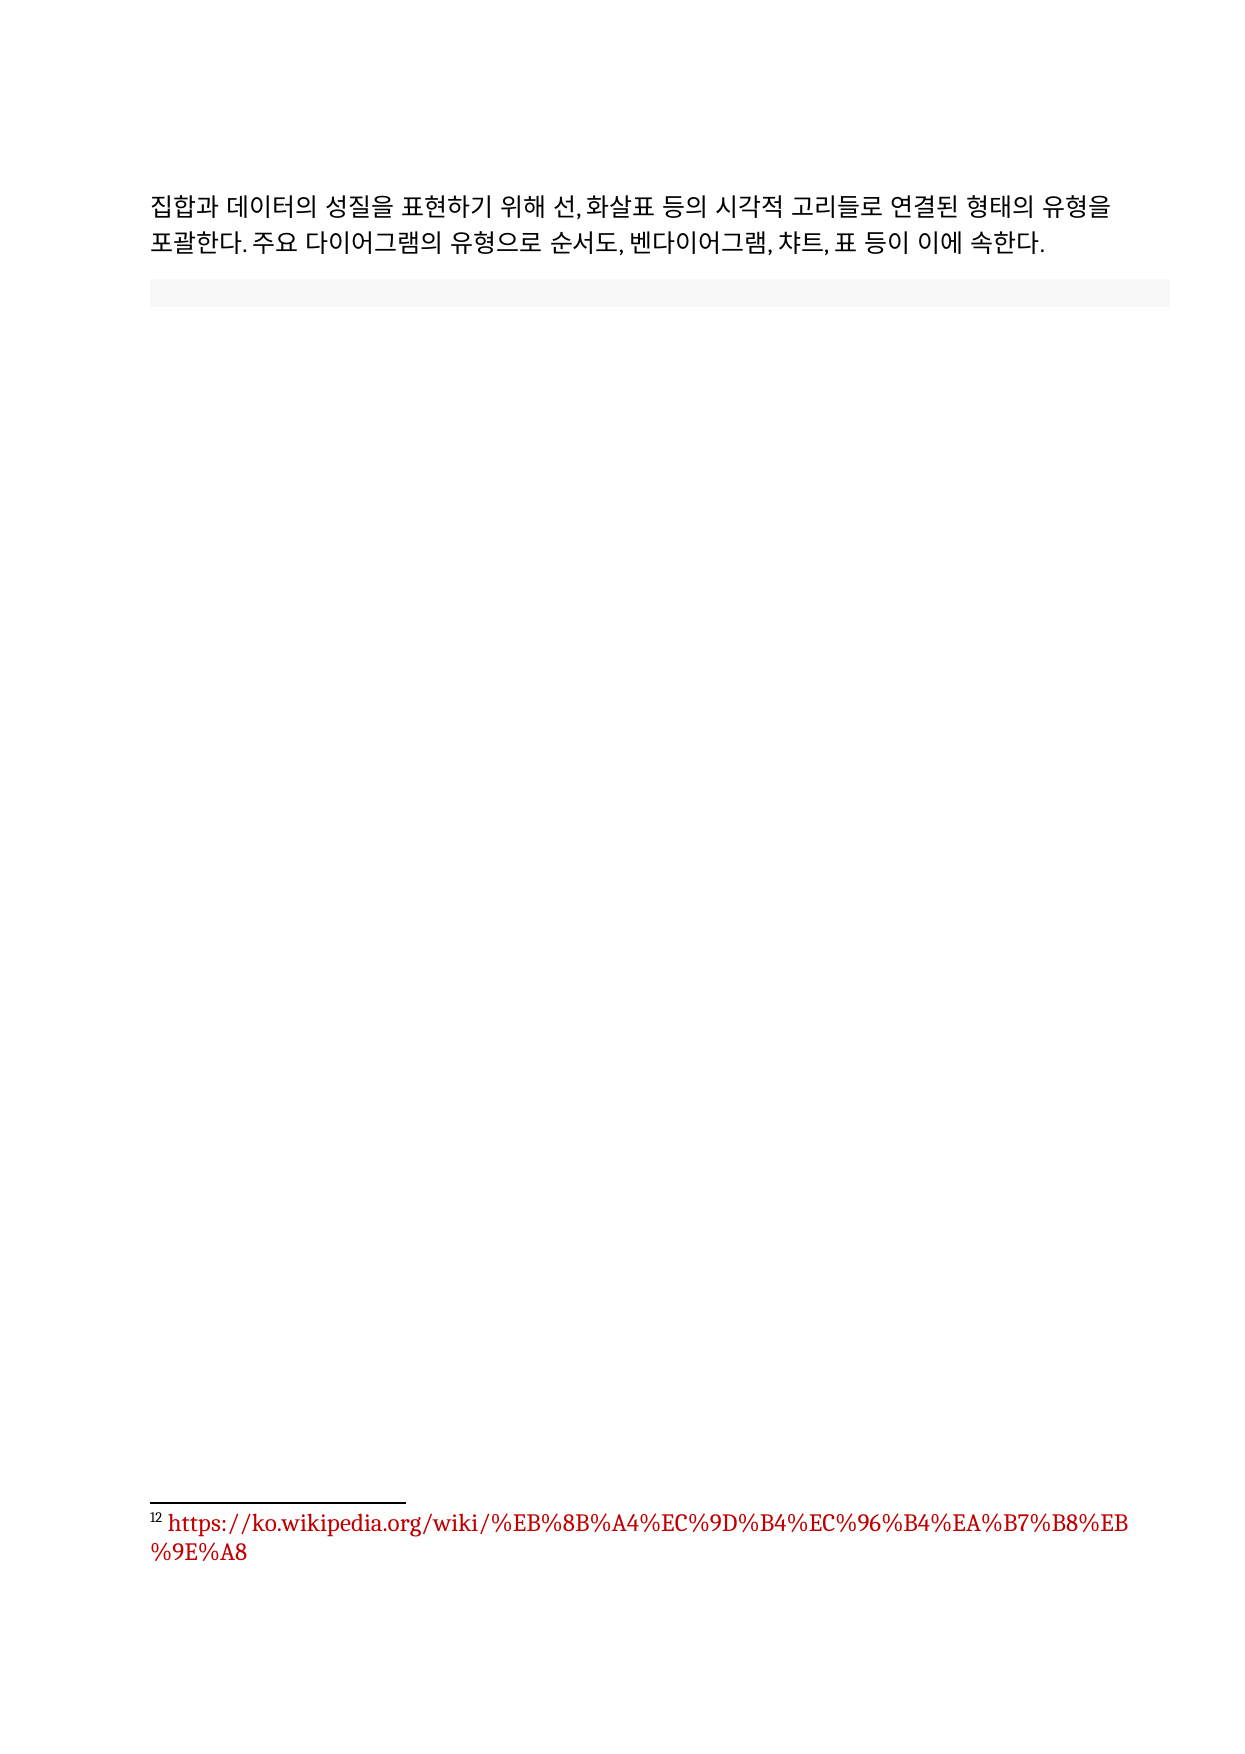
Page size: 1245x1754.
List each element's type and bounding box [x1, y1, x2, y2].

text [150, 187, 1170, 260]
